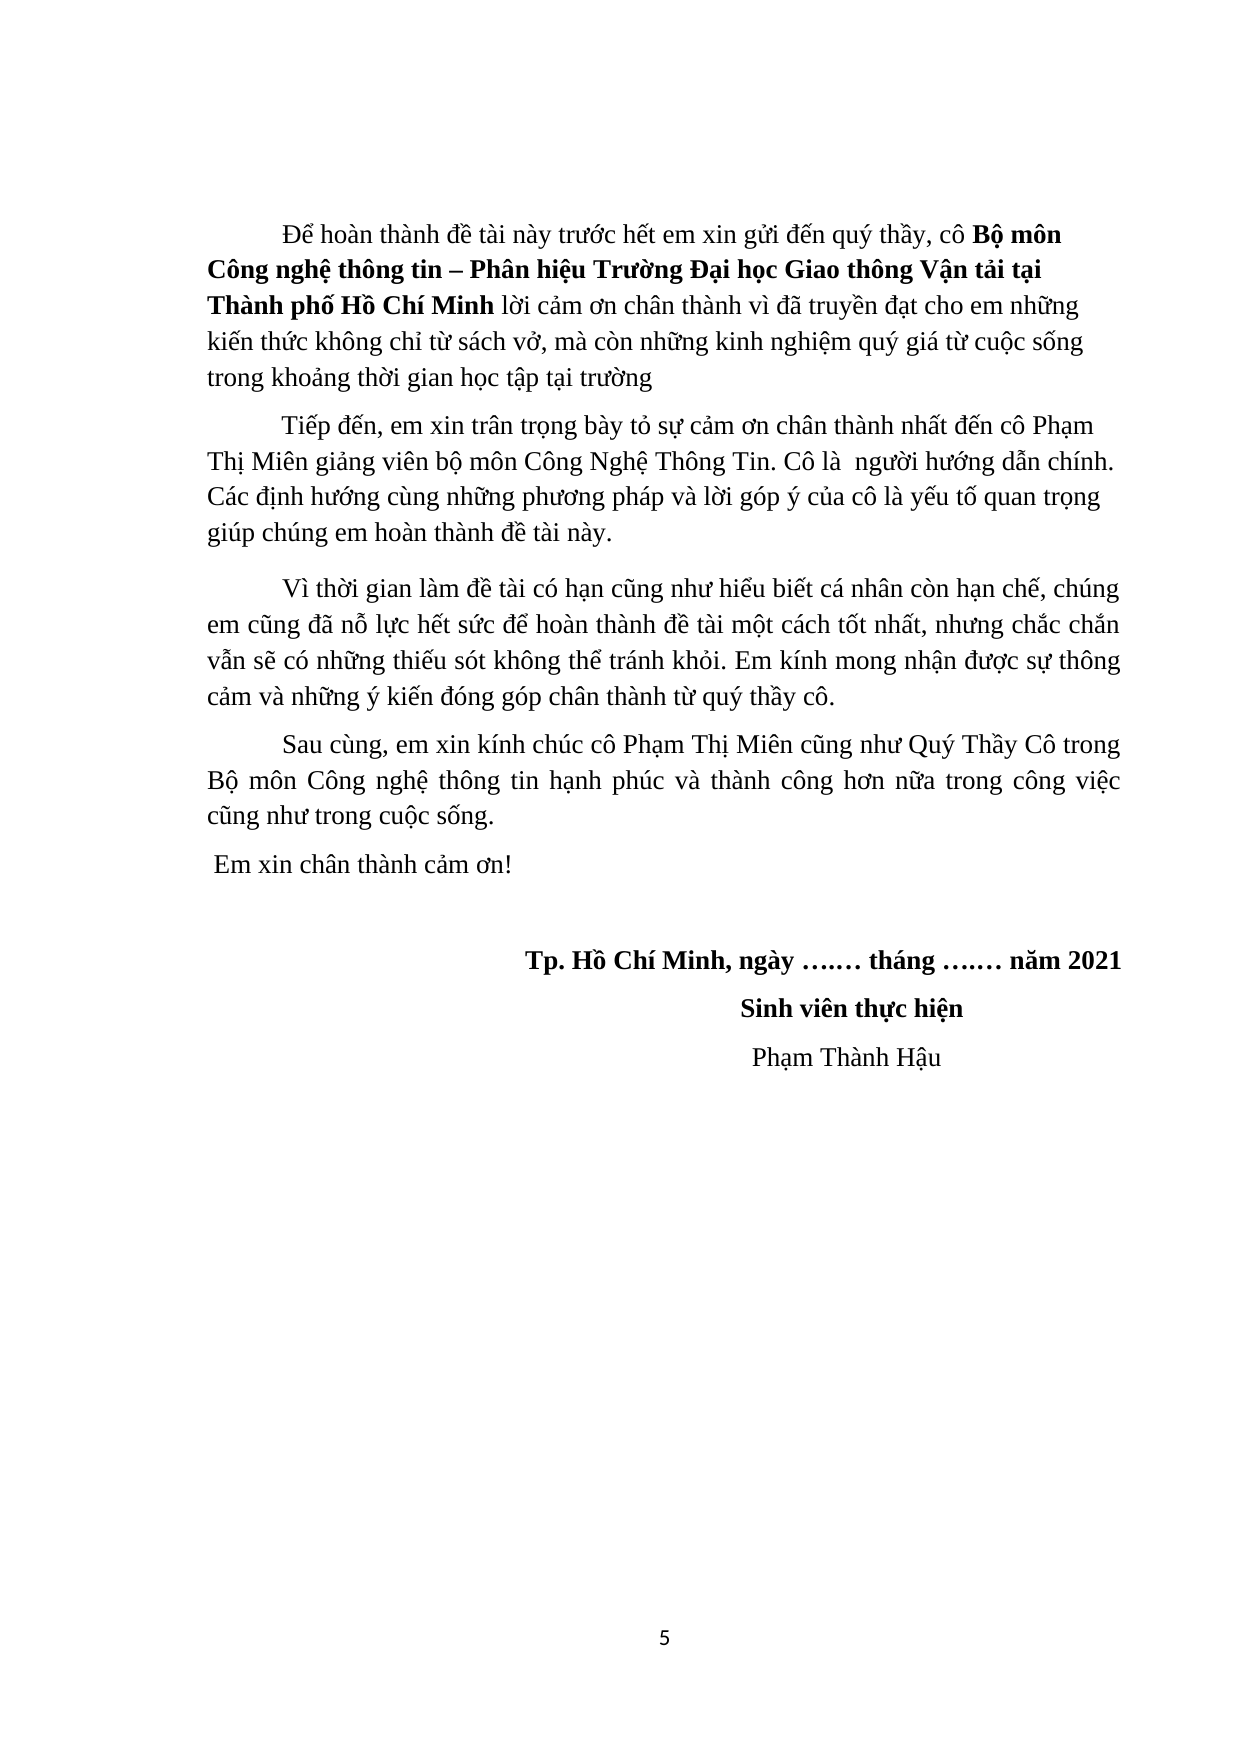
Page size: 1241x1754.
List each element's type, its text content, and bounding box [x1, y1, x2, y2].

text Sau cùng, em xin kính chúc cô Phạm Thị Miên cũng như Quý Thầy Cô trong Bộ môn Công nghệ thông tin hạnh phúc và thành công hơn nữa trong công việc cũng như trong cuộc sống. [207, 728, 1122, 831]
text Tiếp đến, em xin trân trọng bày tỏ sự cảm ơn chân thành nhất đến cô Phạm Thị Miên giảng viên bộ môn Công Nghệ Thông Tin. Cô là người hướng dẫn chính. Các định hướng cùng những phương pháp và lời góp ý của cô là yếu tố quan trọng giúp chúng em hoàn thành đề tài này. [207, 409, 1122, 547]
text Sinh viên thực hiện [507, 992, 1122, 1023]
text Phạm Thành Hậu [207, 1041, 1122, 1072]
text Em xin chân thành cảm ơn! [207, 848, 1122, 879]
text Vì thời gian làm đề tài có hạn cũng như hiểu biết cá nhân còn hạn chế, chúng em cũng đã nỗ lực hết sức để hoàn thành đề tài một cách tốt nhất, nhưng chắc chắn vẫn sẽ có những thiếu sót không thể tránh khỏi. Em kính mong nhận được sự thông cảm và những ý kiến đóng góp chân thành từ quý thầy cô. [207, 573, 1122, 711]
text Để hoàn thành đề tài này trước hết em xin gửi đến quý thầy, cô Bộ môn Công nghệ thông tin – Phân hiệu Trường Đại học Giao thông Vận tải tại Thành phố Hồ Chí Minh lời cảm ơn chân thành vì đã truyền đạt cho em những kiến thức không chỉ từ sách vở, mà còn những kinh nghiệm quý giá từ cuộc sống trong khoảng thời gian học tập tại trường [207, 218, 1122, 392]
text Tp. Hồ Chí Minh, ngày ….… tháng ….… năm 2021 [207, 944, 1122, 975]
